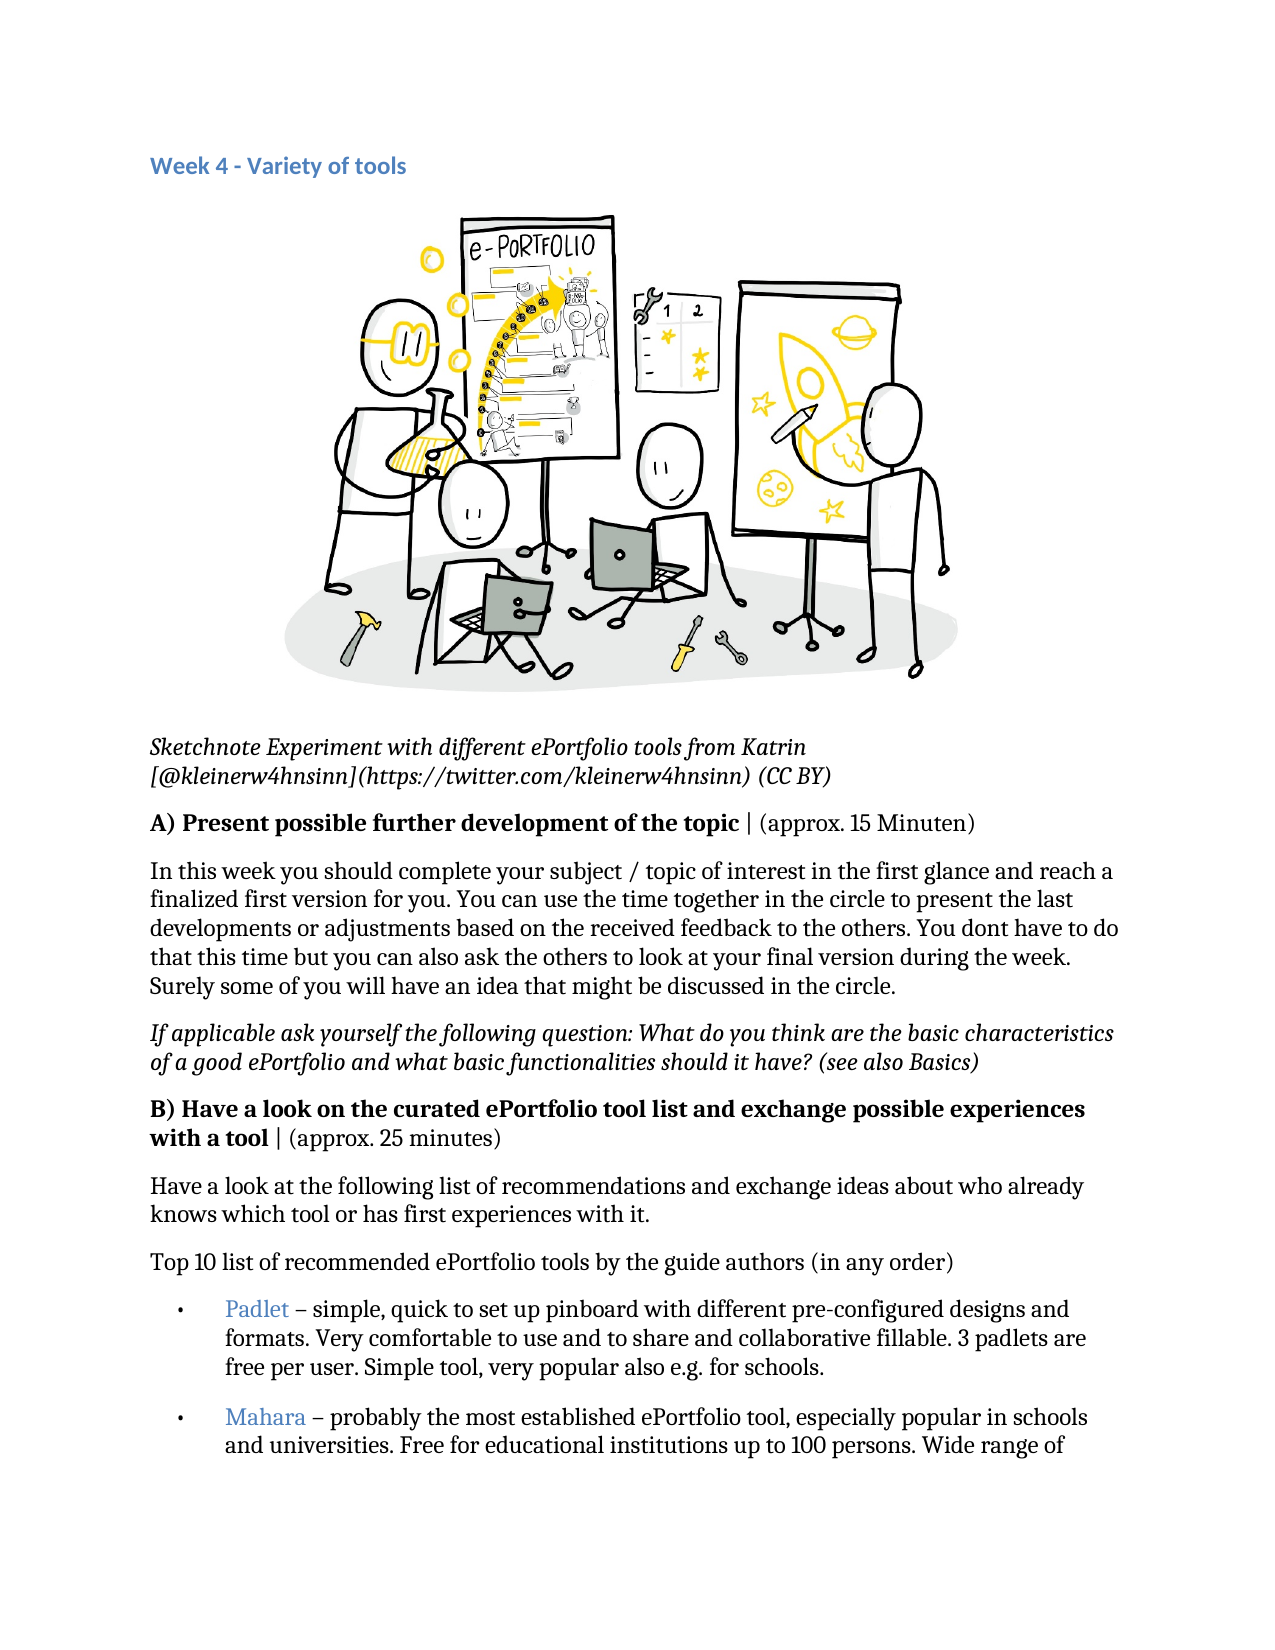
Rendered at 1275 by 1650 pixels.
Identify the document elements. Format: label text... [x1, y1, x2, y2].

list Padlet – simple, quick to set up pinboard with different pre-configured designs and formats. Very comfortable to use and to share and collaborative fillable. 3 padlets are free per user. Simple tool, very popular also e.g. for schools. [175, 1295, 1125, 1382]
text In this week you should complete your subject / topic of interest in the first glance and reach a finalized first version for you. You can use the time together in the circle to present the last developments or adjustments based on the received feedback to the others. You dont have to do that this time but you can also ask the others to look at your final version during the week. Surely some of you will have an idea that might be discussed in the circle. [150, 857, 1125, 1000]
text Sketchnote Experiment with different ePortfolio tools from Katrin [@kleinerw4hnsinn](https://twitter.com/kleinerw4hnsinn) (CC BY) [150, 733, 1125, 790]
text A) Present possible further development of the topic | (approx. 15 Minuten) [150, 809, 1125, 838]
text If applicable ask yourself the following question: What do you think are the basic characteristics of a good ePortfolio and what basic functionalities should it have? (see also Basics) [150, 1019, 1125, 1077]
text Have a look at the following list of recommendations and exchange ideas about who already knows which tool or has first experiences with it. [150, 1172, 1125, 1229]
picture [168, 180, 1044, 712]
text B) Have a look on the curated ePortfolio tool list and exchange possible experiences with a tool | (approx. 25 minutes) [150, 1095, 1125, 1153]
subtitle Week 4 - Variety of tools [150, 150, 1125, 181]
text Top 10 list of recommended ePortfolio tools by the guide authors (in any order) [150, 1248, 1125, 1277]
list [175, 1402, 1125, 1460]
